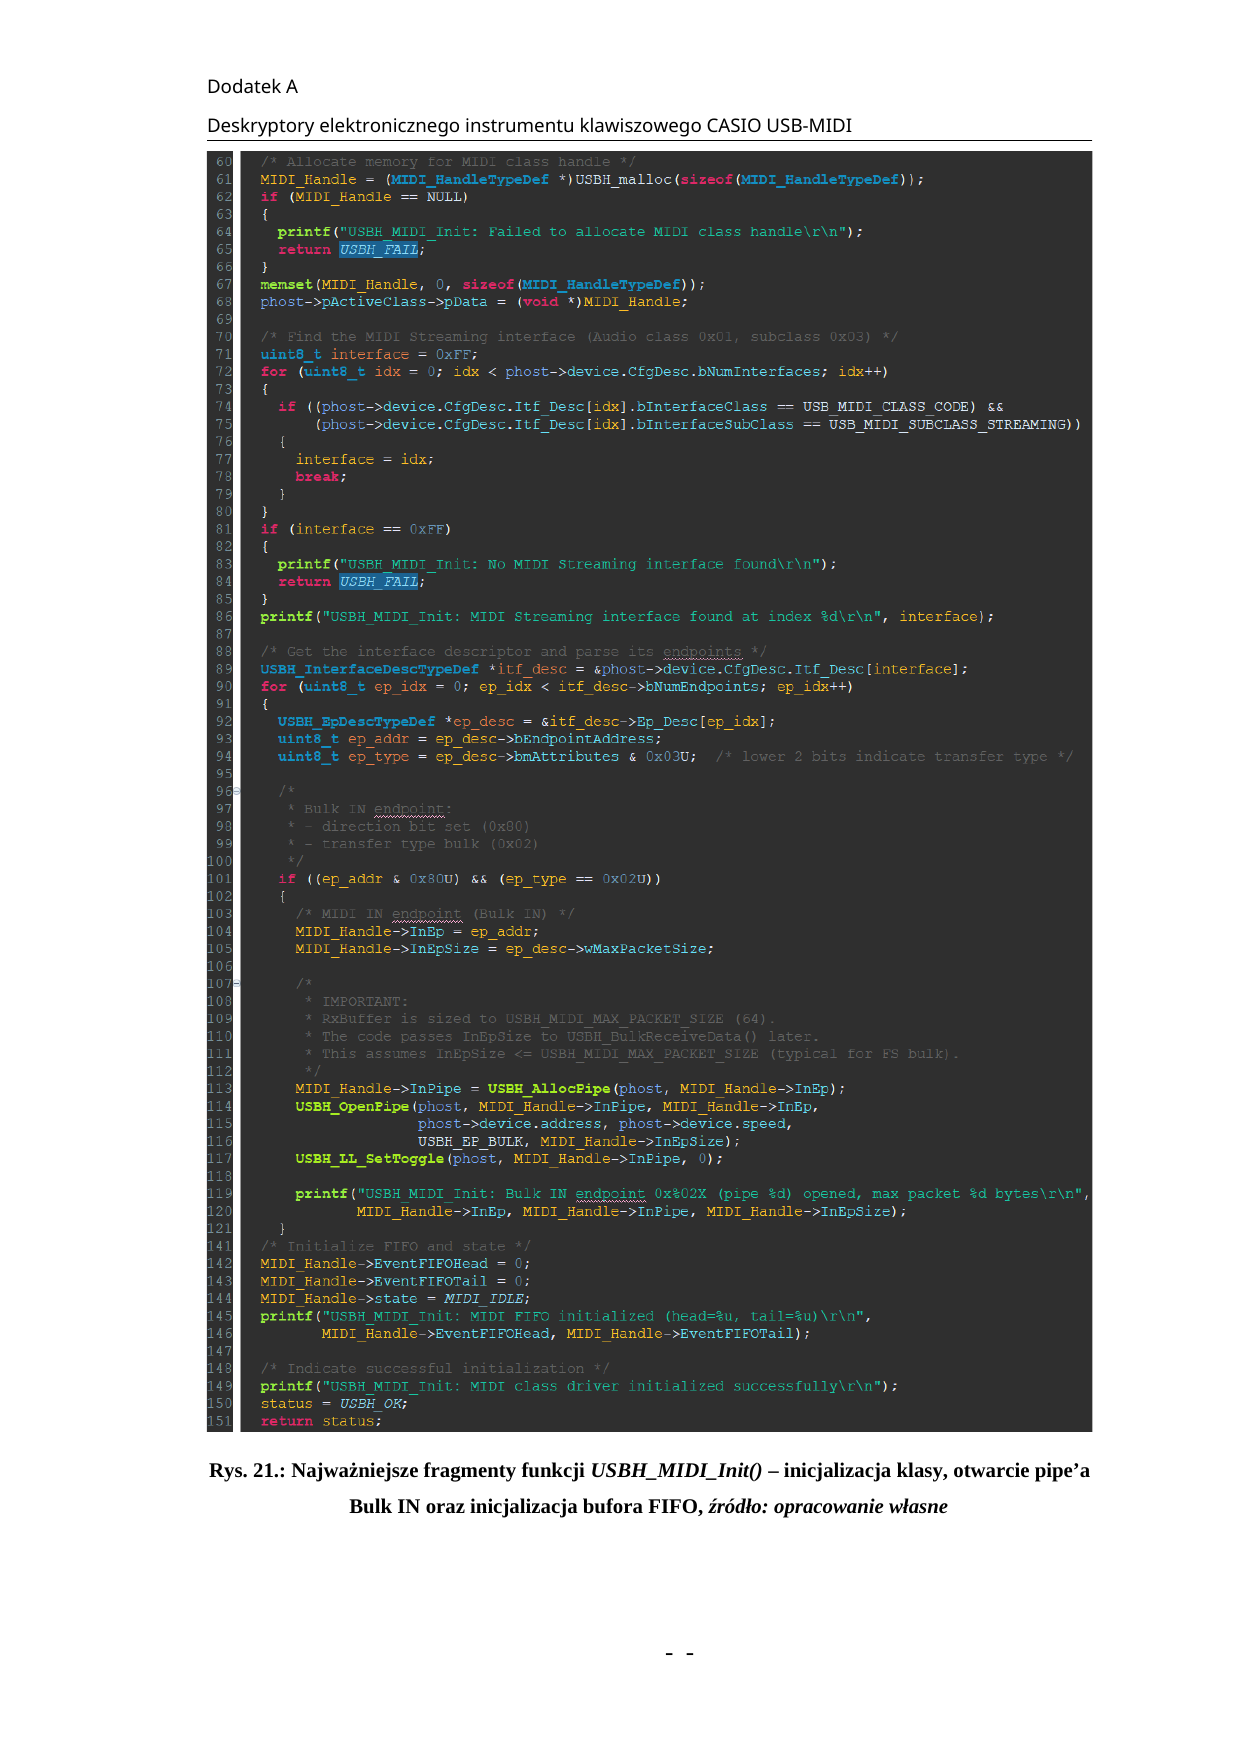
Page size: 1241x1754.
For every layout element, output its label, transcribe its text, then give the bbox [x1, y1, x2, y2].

picture [206, 151, 1093, 1432]
text Rys. 21.: Najważniejsze fragmenty funkcji USBH_MIDI_Init() – inicjalizacja klasy, otwarcie pipe’a Bulk IN oraz inicjalizacja bufora FIFO, źródło: opracowanie własne [207, 1458, 1092, 1518]
